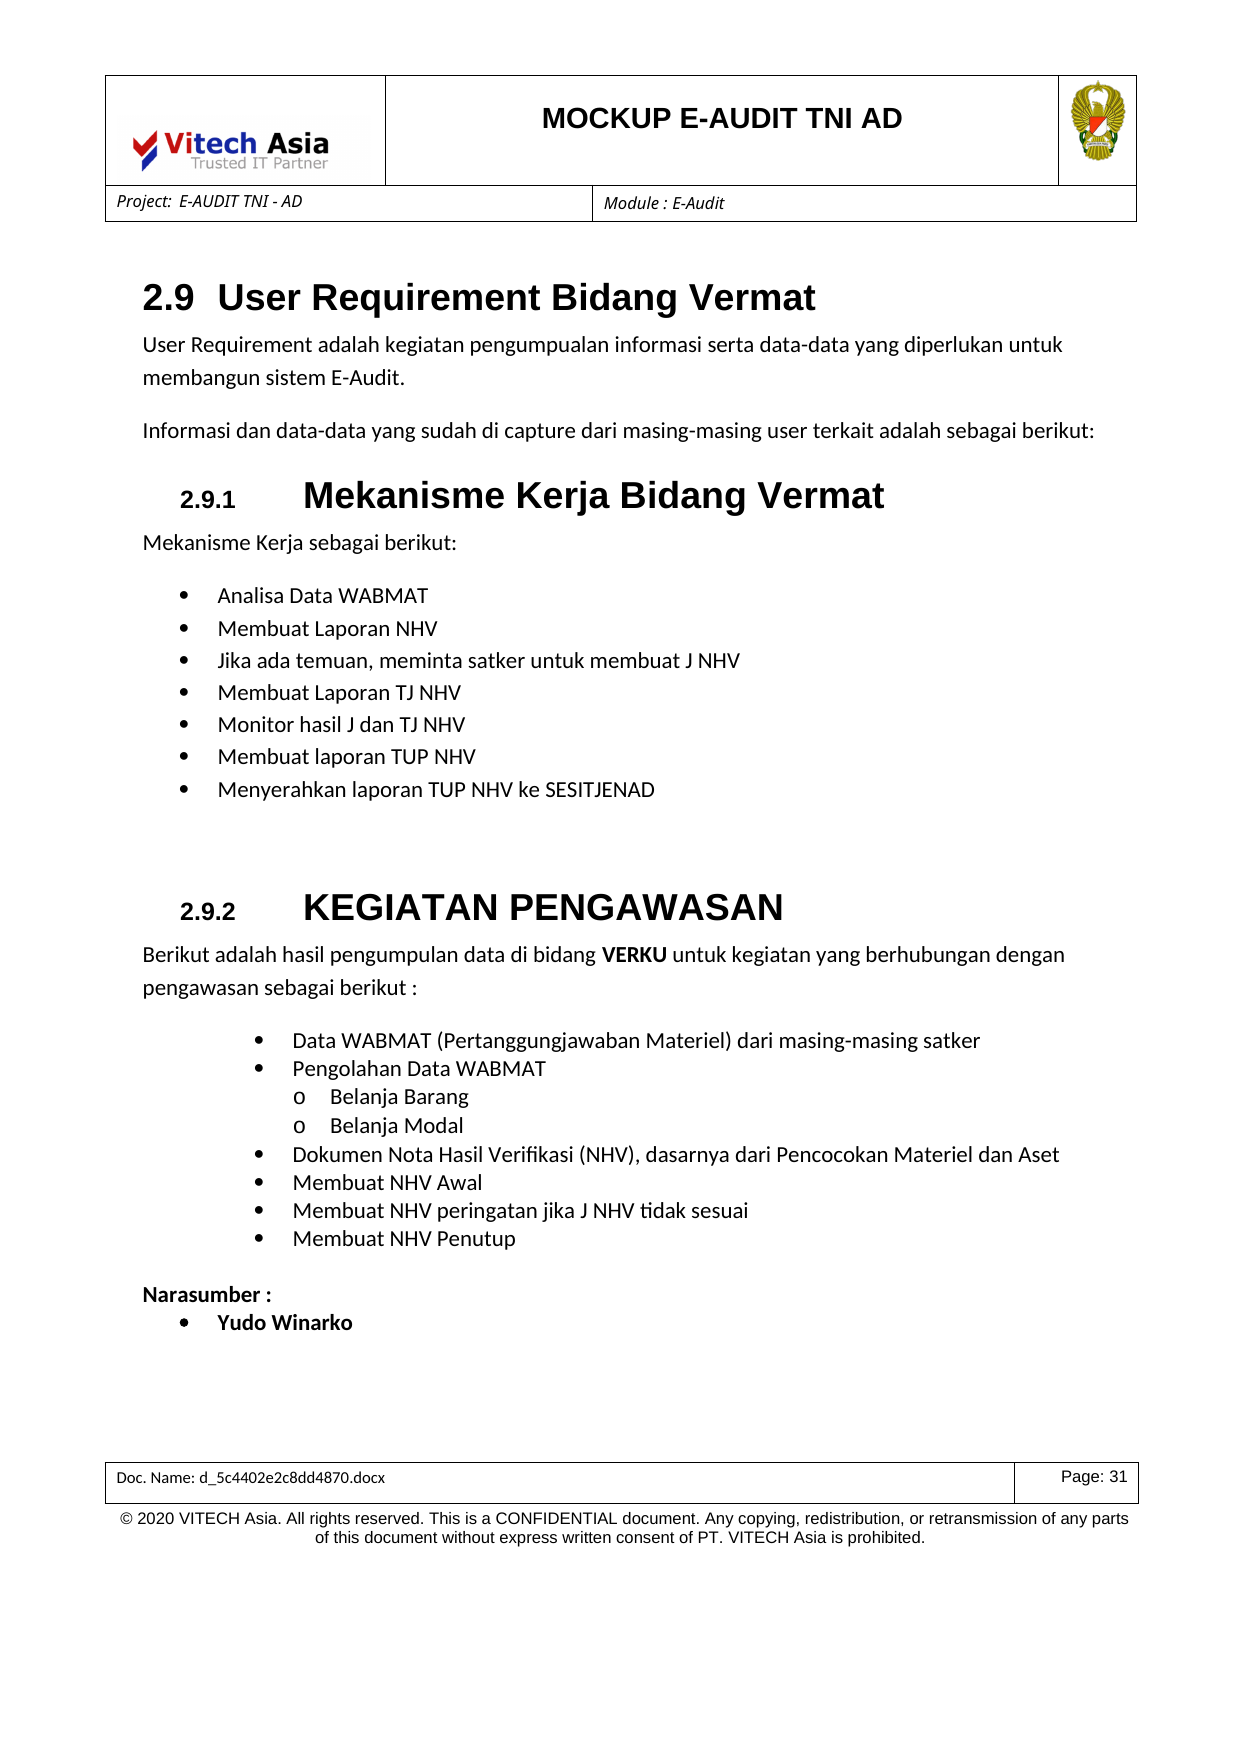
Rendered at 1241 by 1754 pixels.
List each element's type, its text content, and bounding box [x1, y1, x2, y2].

list User Requirement Bidang Vermat [142, 275, 1135, 318]
picture [116, 115, 372, 185]
list Jika ada temuan, meminta satker untuk membuat J NHV [180, 646, 1135, 674]
list Membuat Laporan NHV [180, 614, 1135, 642]
list Menyerahkan laporan TUP NHV ke SESITJENAD [180, 775, 1135, 803]
list Monitor hasil J dan TJ NHV [180, 710, 1135, 738]
list Pengolahan Data WABMAT [255, 1054, 1135, 1082]
list Mekanisme Kerja Bidang Vermat [180, 473, 1135, 516]
list Data WABMAT (Pertanggungjawaban Materiel) dari masing-masing satker [255, 1026, 1135, 1054]
list Membuat NHV peringatan jika J NHV tidak sesuai [255, 1196, 1135, 1224]
text Mekanisme Kerja sebagai berikut: [142, 528, 1135, 557]
list Membuat NHV Awal [255, 1168, 1135, 1196]
list Belanja Barang [292, 1082, 1135, 1111]
text Narasumber : [142, 1280, 1135, 1308]
text Berikut adalah hasil pengumpulan data di bidang VERKU untuk kegiatan yang berhubungan dengan pengawasan sebagai berikut : [142, 941, 1135, 1001]
text Informasi dan data-data yang sudah di capture dari masing-masing user terkait adalah sebagai berikut: [142, 416, 1135, 444]
list Analisa Data WABMAT [180, 582, 1135, 609]
picture [1063, 77, 1132, 164]
list Membuat laporan TUP NHV [180, 742, 1135, 771]
list Dokumen Nota Hasil Verifikasi (NHV), dasarnya dari Pencocokan Materiel dan Aset [255, 1140, 1135, 1168]
list Membuat Laporan TJ NHV [180, 678, 1135, 706]
list Membuat NHV Penutup [255, 1224, 1135, 1252]
text User Requirement adalah kegiatan pengumpualan informasi serta data-data yang diperlukan untuk membangun sistem E-Audit. [142, 331, 1135, 391]
list Belanja Modal [292, 1111, 1135, 1140]
list KEGIATAN PENGAWASAN [180, 885, 1135, 928]
list Yudo Winarko [180, 1308, 1135, 1336]
